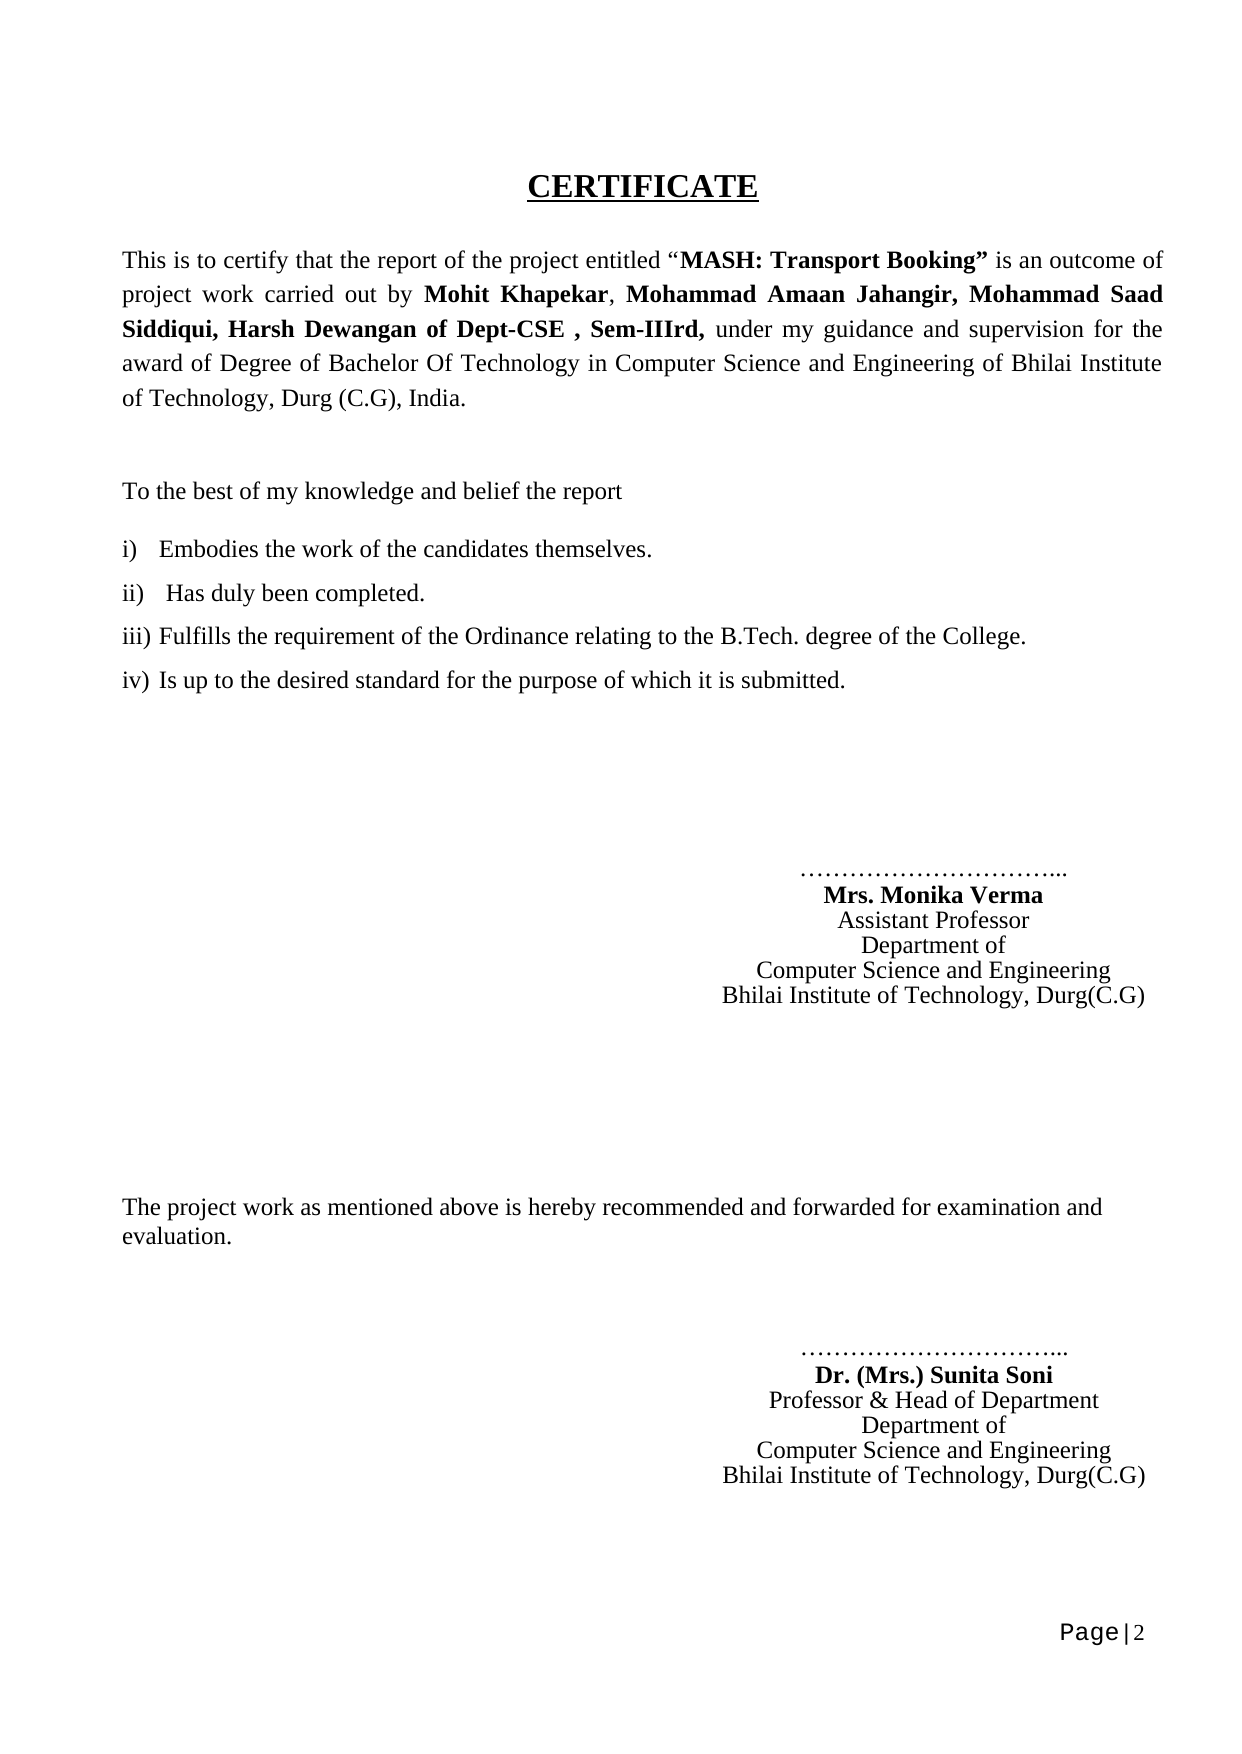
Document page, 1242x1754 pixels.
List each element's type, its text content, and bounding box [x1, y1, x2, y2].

list Embodies the work of the candidates themselves. [122, 534, 1163, 563]
text CERTIFICATE [122, 166, 1163, 205]
list Fulfills the requirement of the Ordinance relating to the B.Tech. degree of the College. [122, 621, 1163, 650]
text To the best of my knowledge and belief the report [122, 476, 1163, 504]
list Is up to the desired standard for the purpose of which it is submitted. [122, 665, 1163, 693]
list Has duly been completed. [122, 578, 1163, 606]
text This is to certify that the report of the project entitled “MASH: Transport Booking” is an outcome of project work carried out by Mohit Khapekar, Mohammad Amaan Jahangir, Mohammad Saad Siddiqui, Harsh Dewangan of Dept-CSE , Sem-IIIrd, under my guidance and supervision for the award of Degree of Bachelor Of Technology in Computer Science and Engineering of Bhilai Institute of Technology, Durg (C.G), India. [122, 245, 1163, 412]
text The project work as mentioned above is hereby recommended and forwarded for examination and evaluation. [122, 1192, 1163, 1250]
